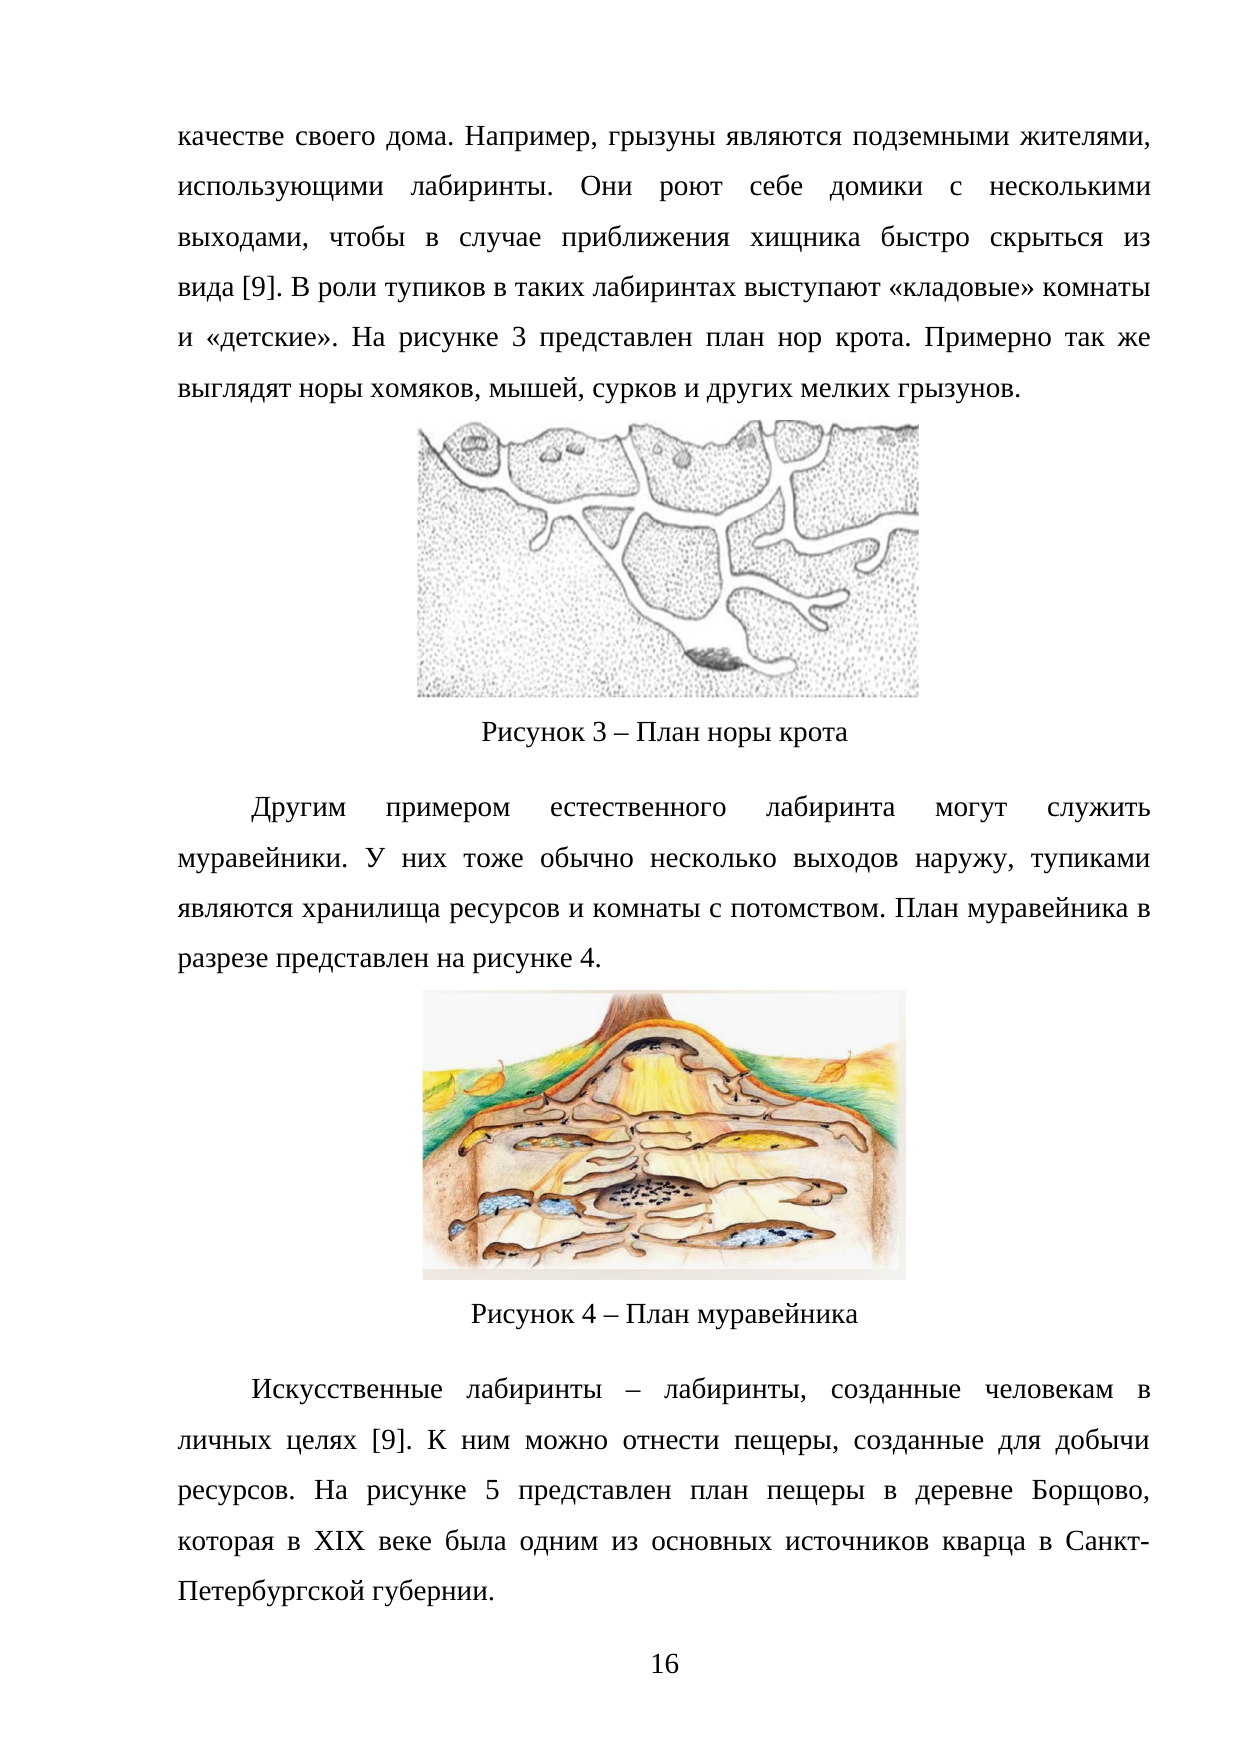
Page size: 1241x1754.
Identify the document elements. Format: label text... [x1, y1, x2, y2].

picture [422, 990, 907, 1280]
text Другим примером естественного лабиринта могут служить муравейники. У них тоже обычно несколько выходов наружу, тупиками являются хранилища ресурсов и комнаты с потомством. План муравейника в разрезе представлен на рисунке 4. [177, 789, 1152, 974]
text Искусственные лабиринты – лабиринты, созданные человекам в личных целях [9]. К ним можно отнести пещеры, созданные для добычи ресурсов. На рисунке 5 представлен план пещеры в деревне Борщово, которая в XIX веке была одним из основных источников кварца в Санкт-Петербургской губернии. [177, 1372, 1152, 1606]
picture [416, 420, 920, 698]
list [177, 118, 1152, 403]
